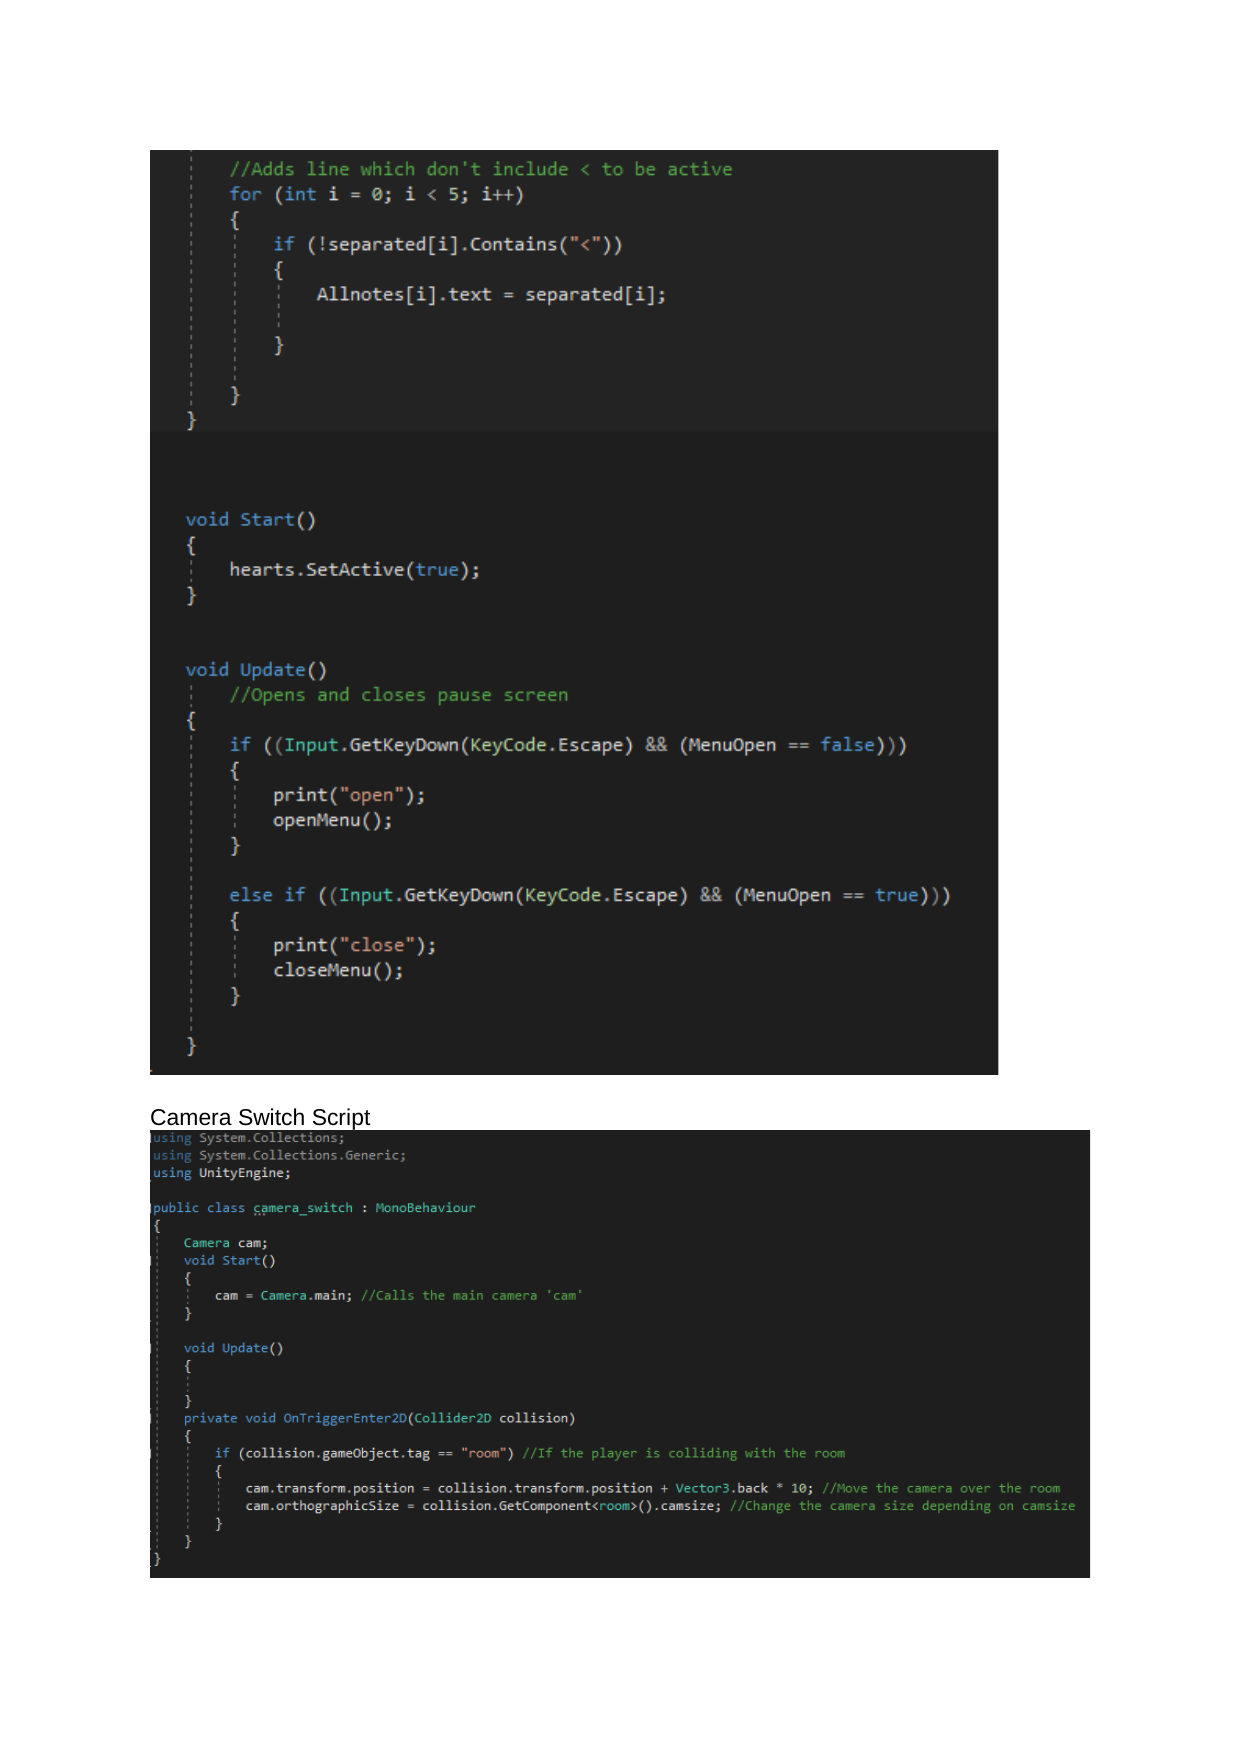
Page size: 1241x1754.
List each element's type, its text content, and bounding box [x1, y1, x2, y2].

picture [150, 150, 999, 1075]
text Camera Switch Script [150, 1104, 1090, 1130]
picture [150, 1130, 1091, 1578]
